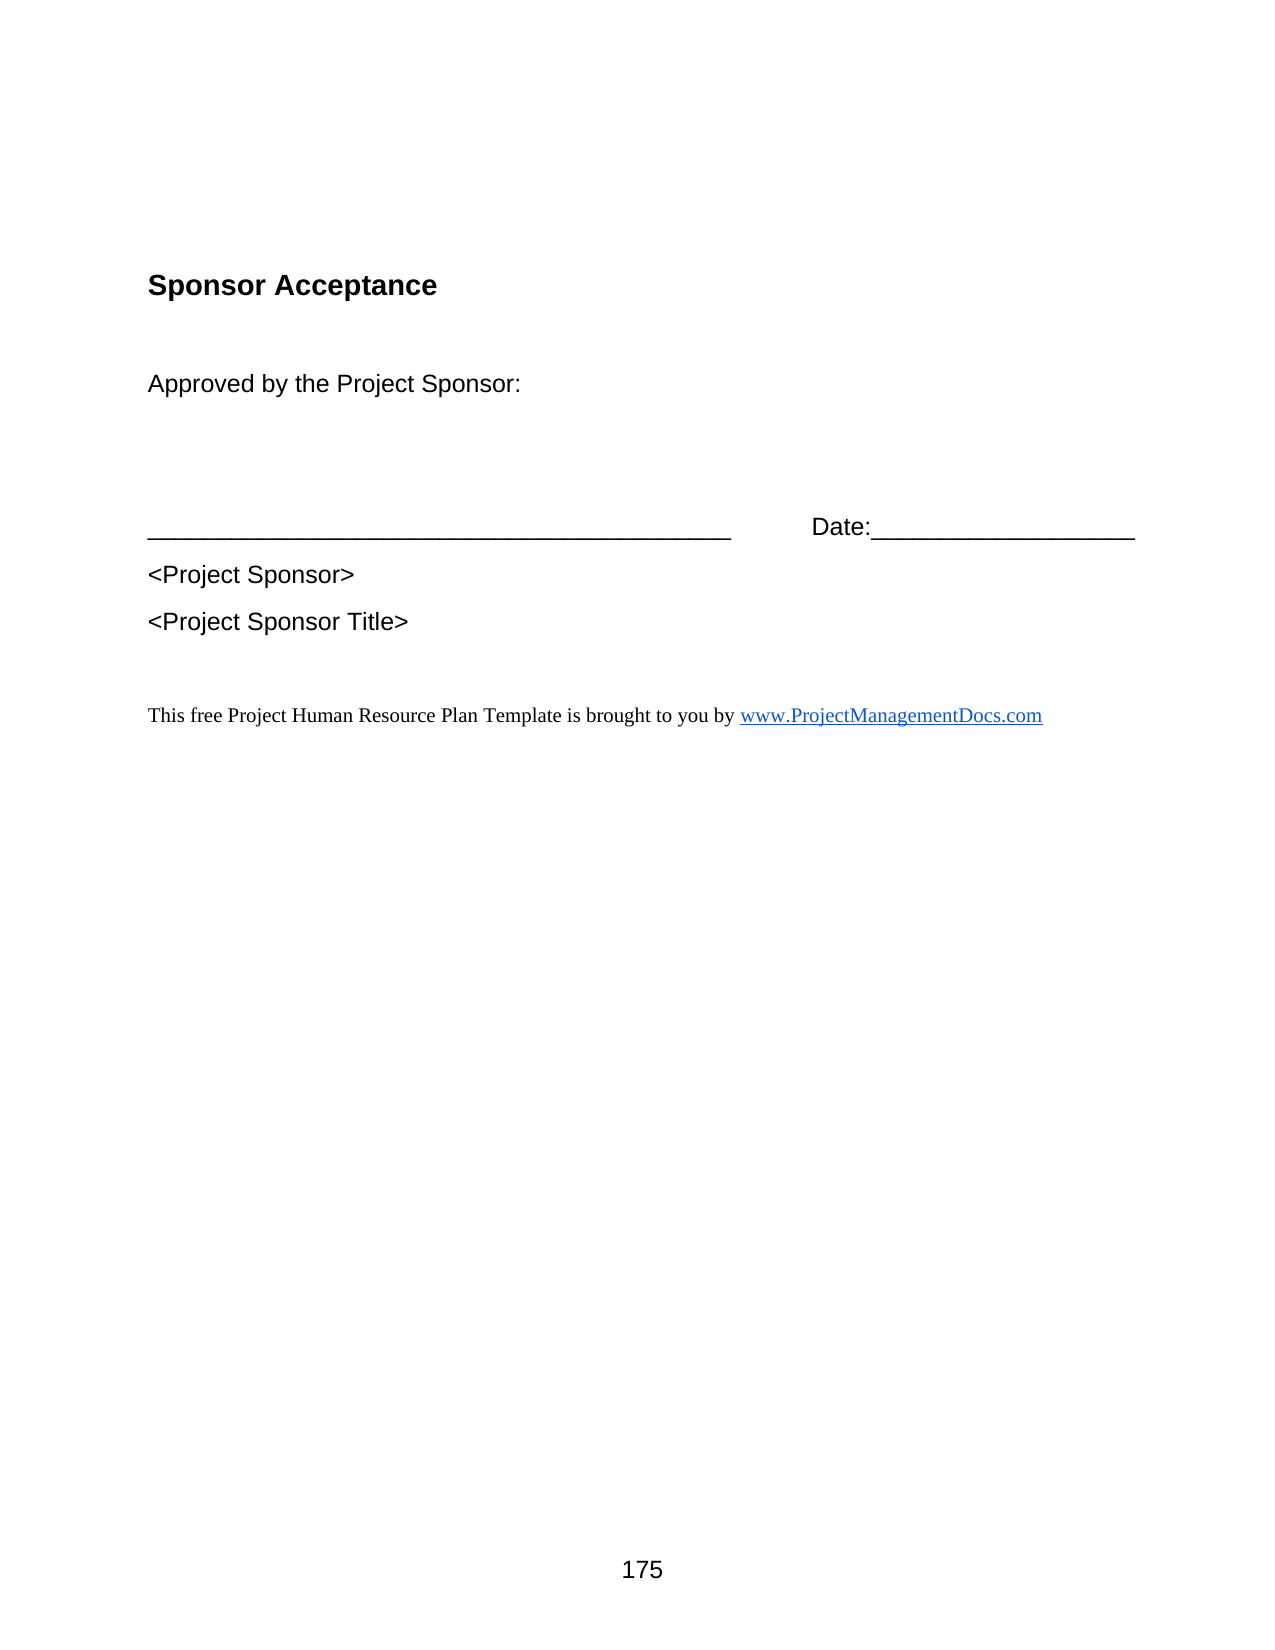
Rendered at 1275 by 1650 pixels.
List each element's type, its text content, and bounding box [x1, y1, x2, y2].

text <Project Sponsor Title> [148, 607, 1137, 636]
text Approved by the Project Sponsor: [148, 369, 1137, 397]
text __________________________________________ Date:___________________ [148, 512, 1137, 541]
text <Project Sponsor> [148, 559, 1137, 588]
text Sponsor Acceptance [148, 268, 1137, 302]
text This free Project Human Resource Plan Template is brought to you by www.ProjectManagementDocs.com [148, 703, 1137, 727]
